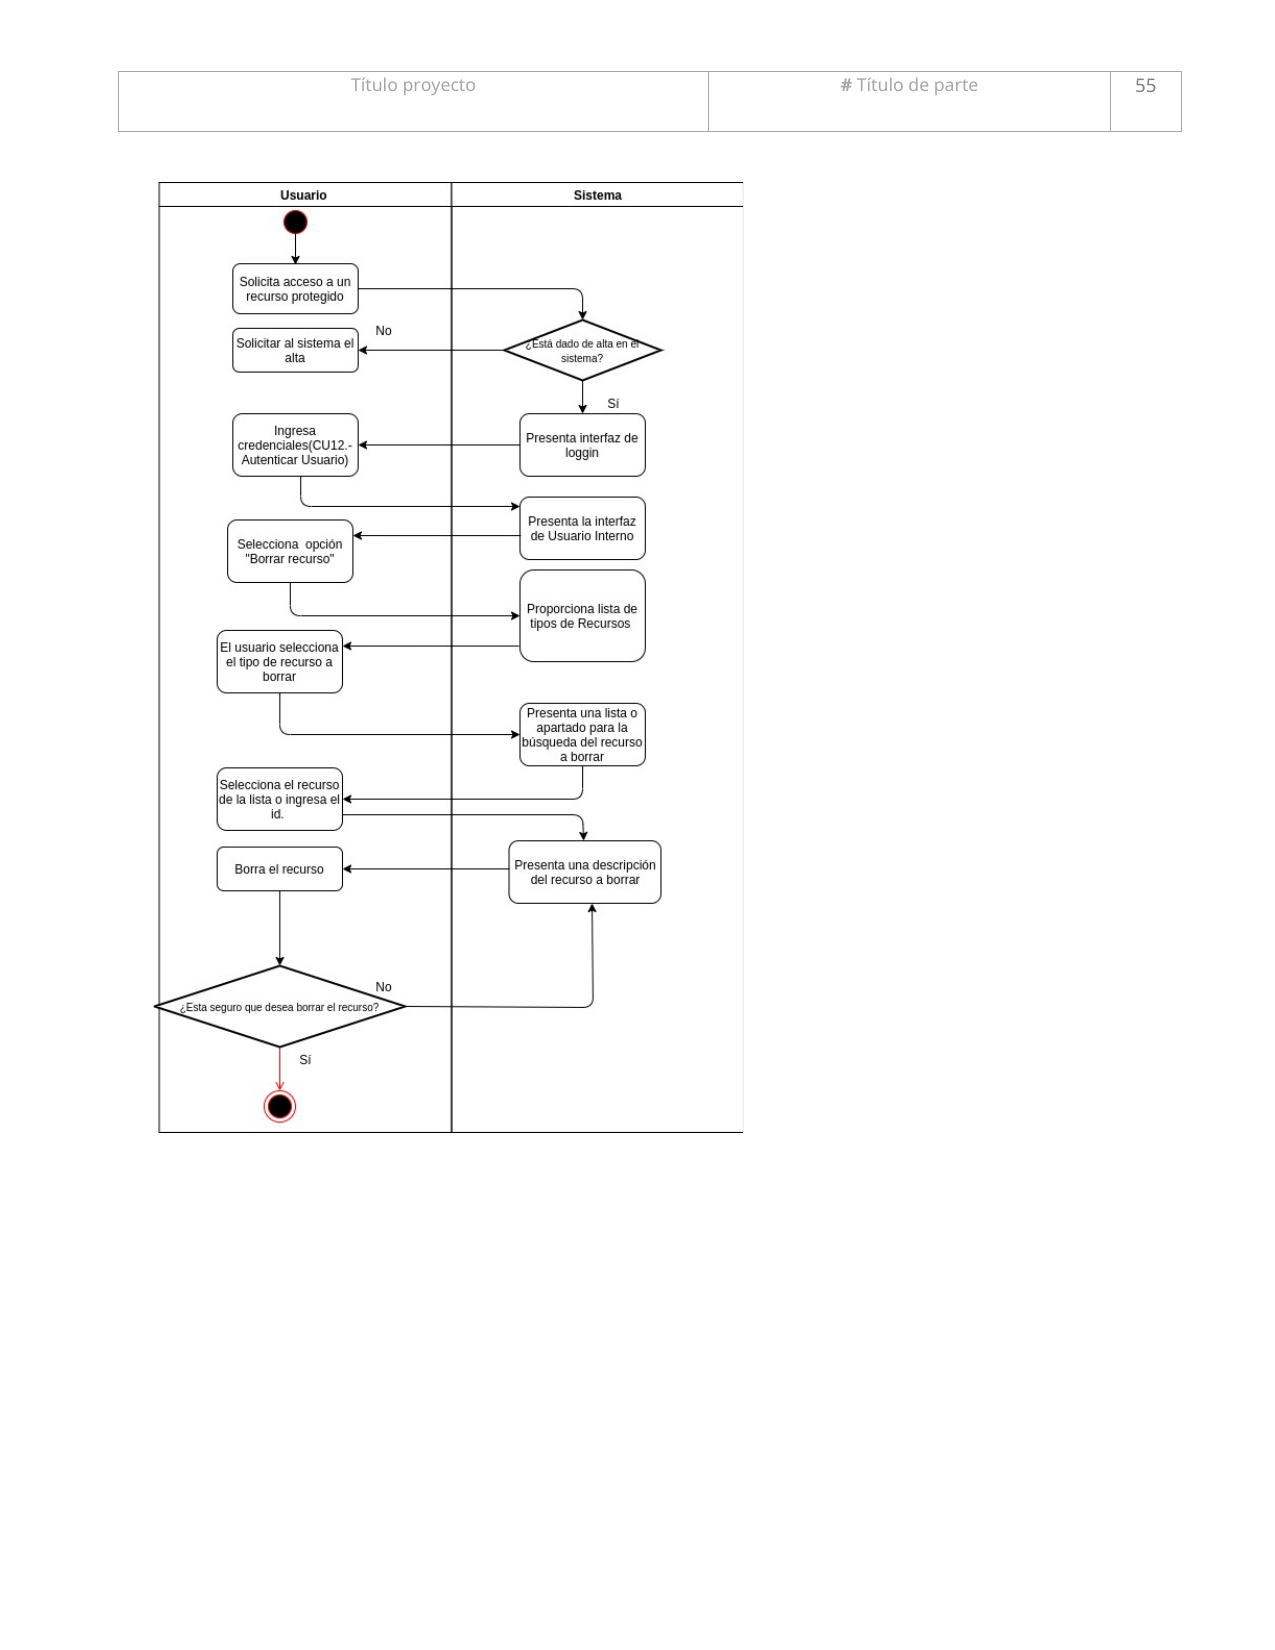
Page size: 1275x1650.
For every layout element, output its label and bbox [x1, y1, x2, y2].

picture [153, 182, 744, 1133]
